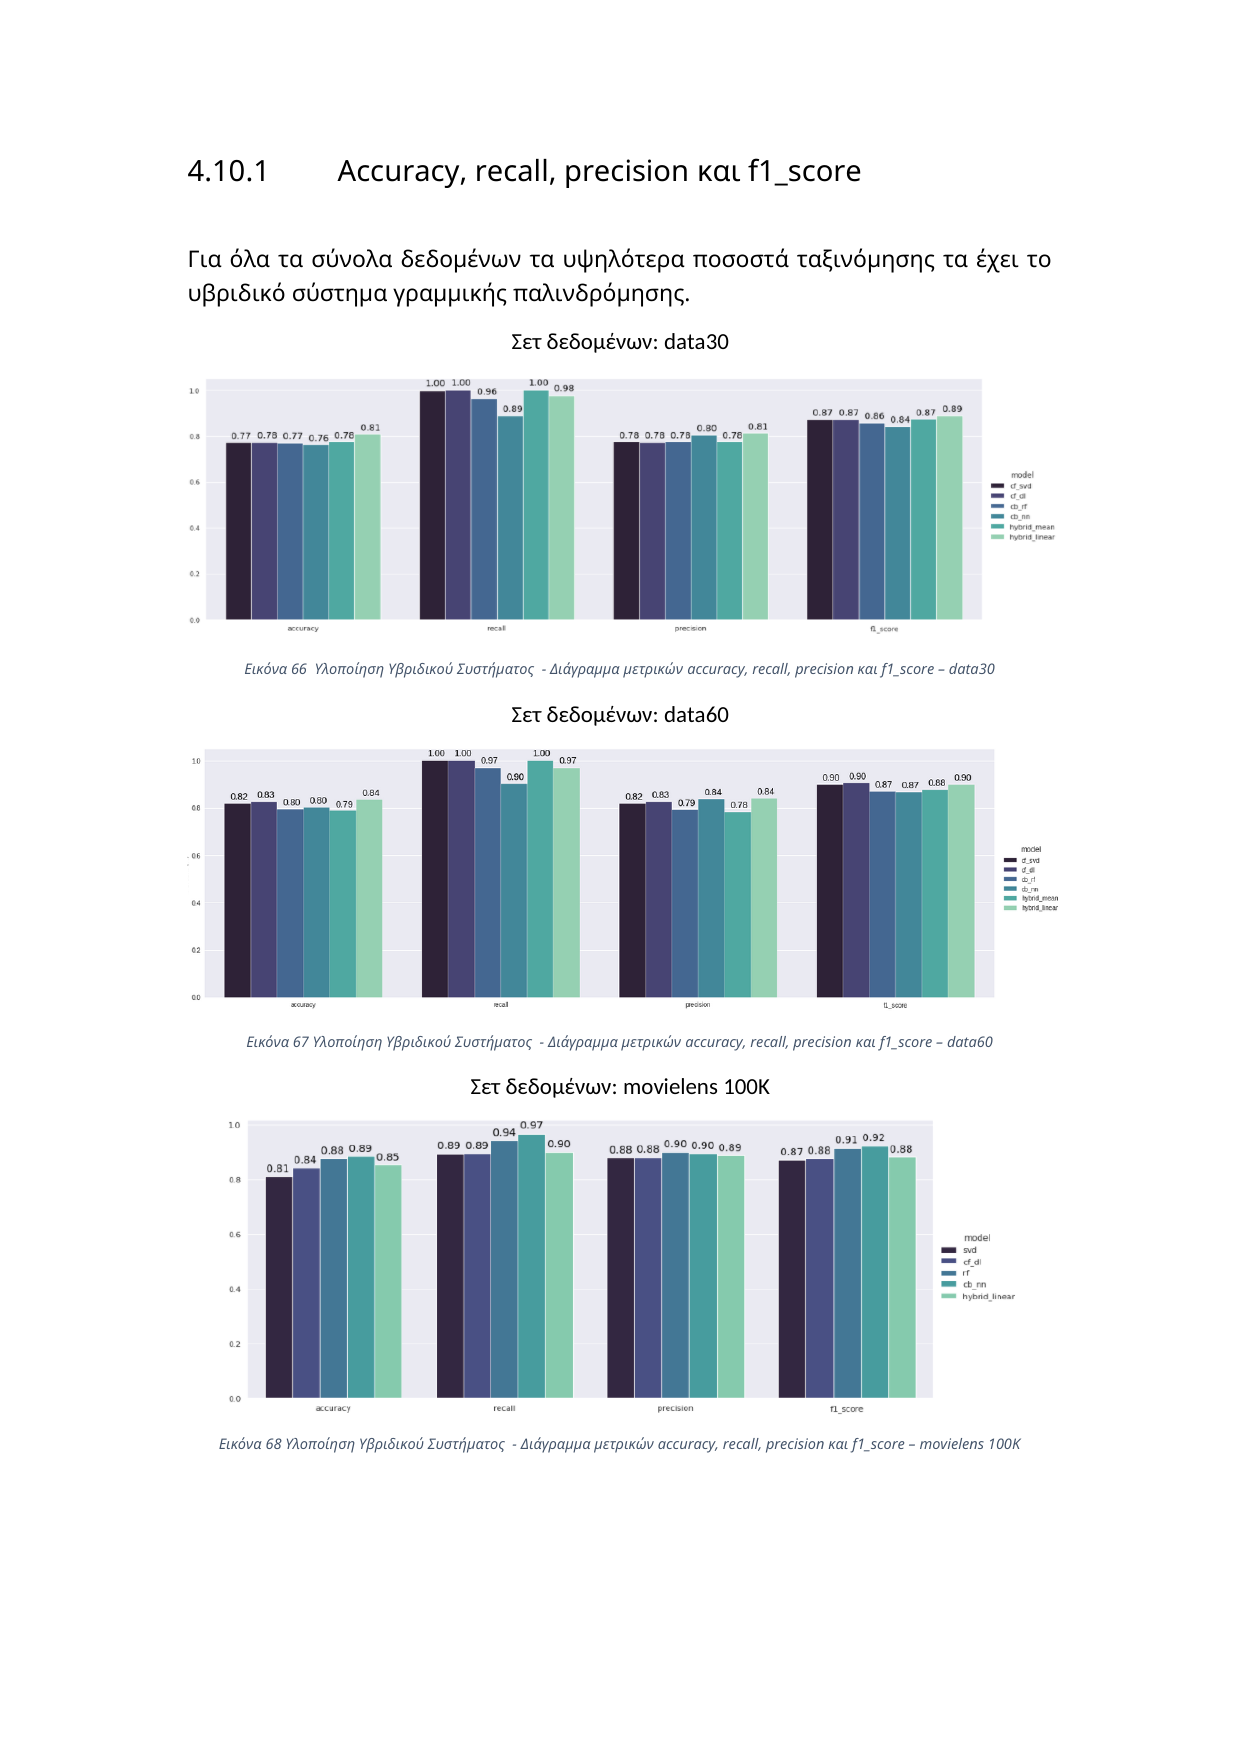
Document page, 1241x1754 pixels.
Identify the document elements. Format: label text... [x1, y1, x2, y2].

text Εικόνα 67 Υλοποίηση Υβριδικού Συστήματος - Διάγραμμα μετρικών accuracy, recall, precision και f1_score – data60 [187, 1032, 1053, 1052]
text Σετ δεδομένων: data60 [187, 700, 1053, 728]
text Εικόνα 68 Υλοποίηση Υβριδικού Συστήματος - Διάγραμμα μετρικών accuracy, recall, precision και f1_score – movielens 100K [187, 1434, 1053, 1454]
picture [187, 746, 1061, 1013]
text Για όλα τα σύνολα δεδομένων τα υψηλότερα ποσοστά ταξινόμησης τα έχει το υβριδικό σύστημα γραμμικής παλινδρόμησης. [187, 243, 1053, 308]
text Σετ δεδομένων: data30 [187, 327, 1053, 355]
text Εικόνα 66 Υλοποίηση Υβριδικού Συστήματος - Διάγραμμα μετρικών accuracy, recall, precision και f1_score – data30 [187, 659, 1053, 679]
subtitle Accuracy, recall, precision και f1_score [187, 150, 1053, 190]
picture [187, 374, 1059, 640]
picture [224, 1119, 1016, 1415]
text Σετ δεδομένων: movielens 100K [187, 1072, 1053, 1100]
